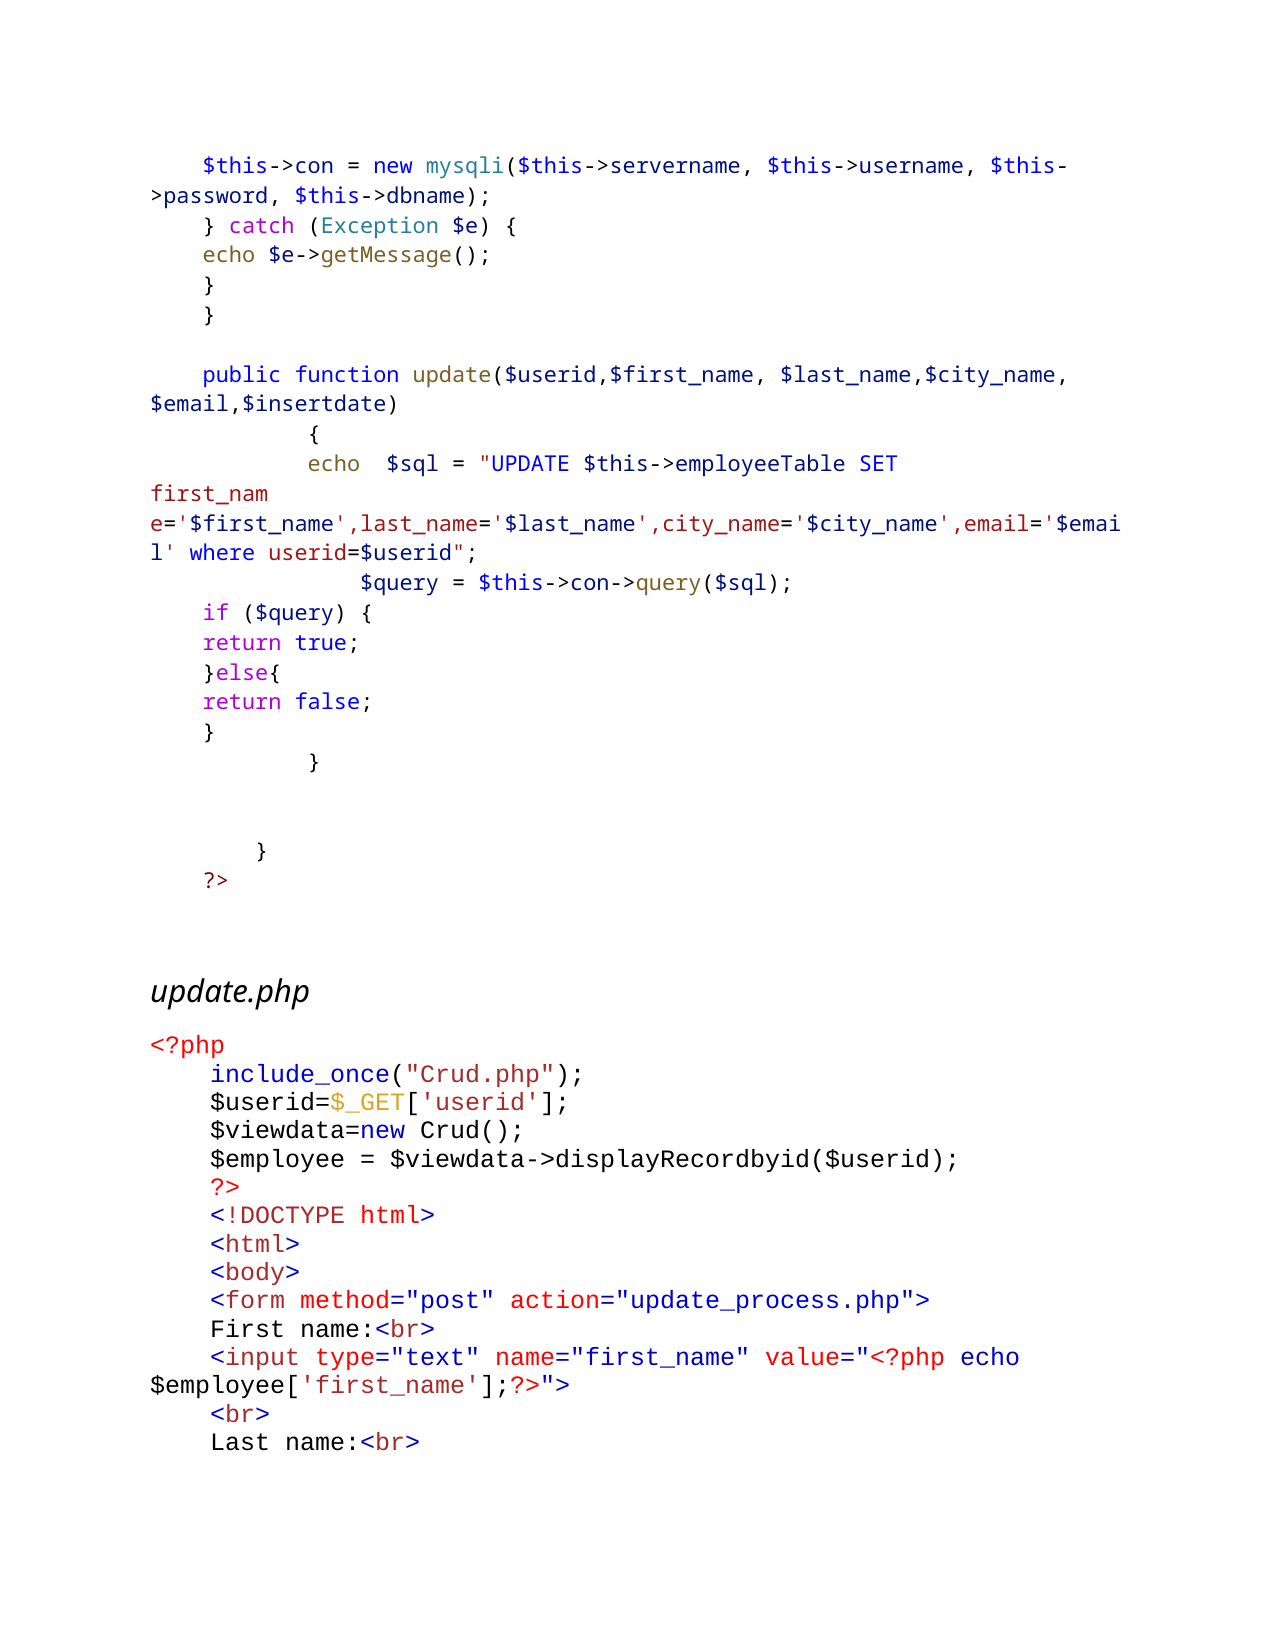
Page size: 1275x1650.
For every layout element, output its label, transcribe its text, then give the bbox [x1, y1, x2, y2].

text <!DOCTYPE html> [150, 1203, 1125, 1231]
text if ($query) { [150, 597, 1125, 627]
text First name:<br> [150, 1316, 1125, 1345]
text <br> [150, 1401, 1125, 1430]
text $userid=$_GET['userid']; [150, 1090, 1125, 1118]
text <?php [150, 1033, 1125, 1061]
text } catch (Exception $e) { [150, 209, 1125, 239]
text return false; [150, 686, 1125, 716]
text <form method="post" action="update_process.php"> [150, 1288, 1125, 1316]
subtitle update.php [150, 968, 1125, 1011]
text echo $sql = "UPDATE $this->employeeTable SET first_name='$first_name',last_name='$last_name',city_name='$city_name',email='$email' where userid=$userid"; [150, 448, 1125, 567]
text return true; [150, 627, 1125, 656]
text } [150, 835, 1125, 865]
text include_once("Crud.php"); [150, 1061, 1125, 1090]
text $this->con = new mysqli($this->servername, $this->username, $this->password, $this->dbname); [150, 150, 1125, 209]
text } [150, 746, 1125, 776]
text echo $e->getMessage(); [150, 239, 1125, 269]
text <body> [150, 1260, 1125, 1288]
text $query = $this->con->query($sql); [150, 567, 1125, 597]
text $employee = $viewdata->displayRecordbyid($userid); [150, 1146, 1125, 1175]
text } [150, 269, 1125, 299]
text <input type="text" name="first_name" value="<?php echo $employee['first_name'];?>"> [150, 1345, 1125, 1401]
text $viewdata=new Crud(); [150, 1118, 1125, 1146]
text Last name:<br> [150, 1430, 1125, 1458]
text }else{ [150, 656, 1125, 686]
text } [150, 299, 1125, 329]
text <html> [150, 1231, 1125, 1260]
text ?> [150, 865, 1125, 895]
text } [150, 716, 1125, 746]
text { [150, 418, 1125, 448]
text ?> [150, 1175, 1125, 1203]
text public function update($userid,$first_name, $last_name,$city_name,$email,$insertdate) [150, 358, 1125, 418]
